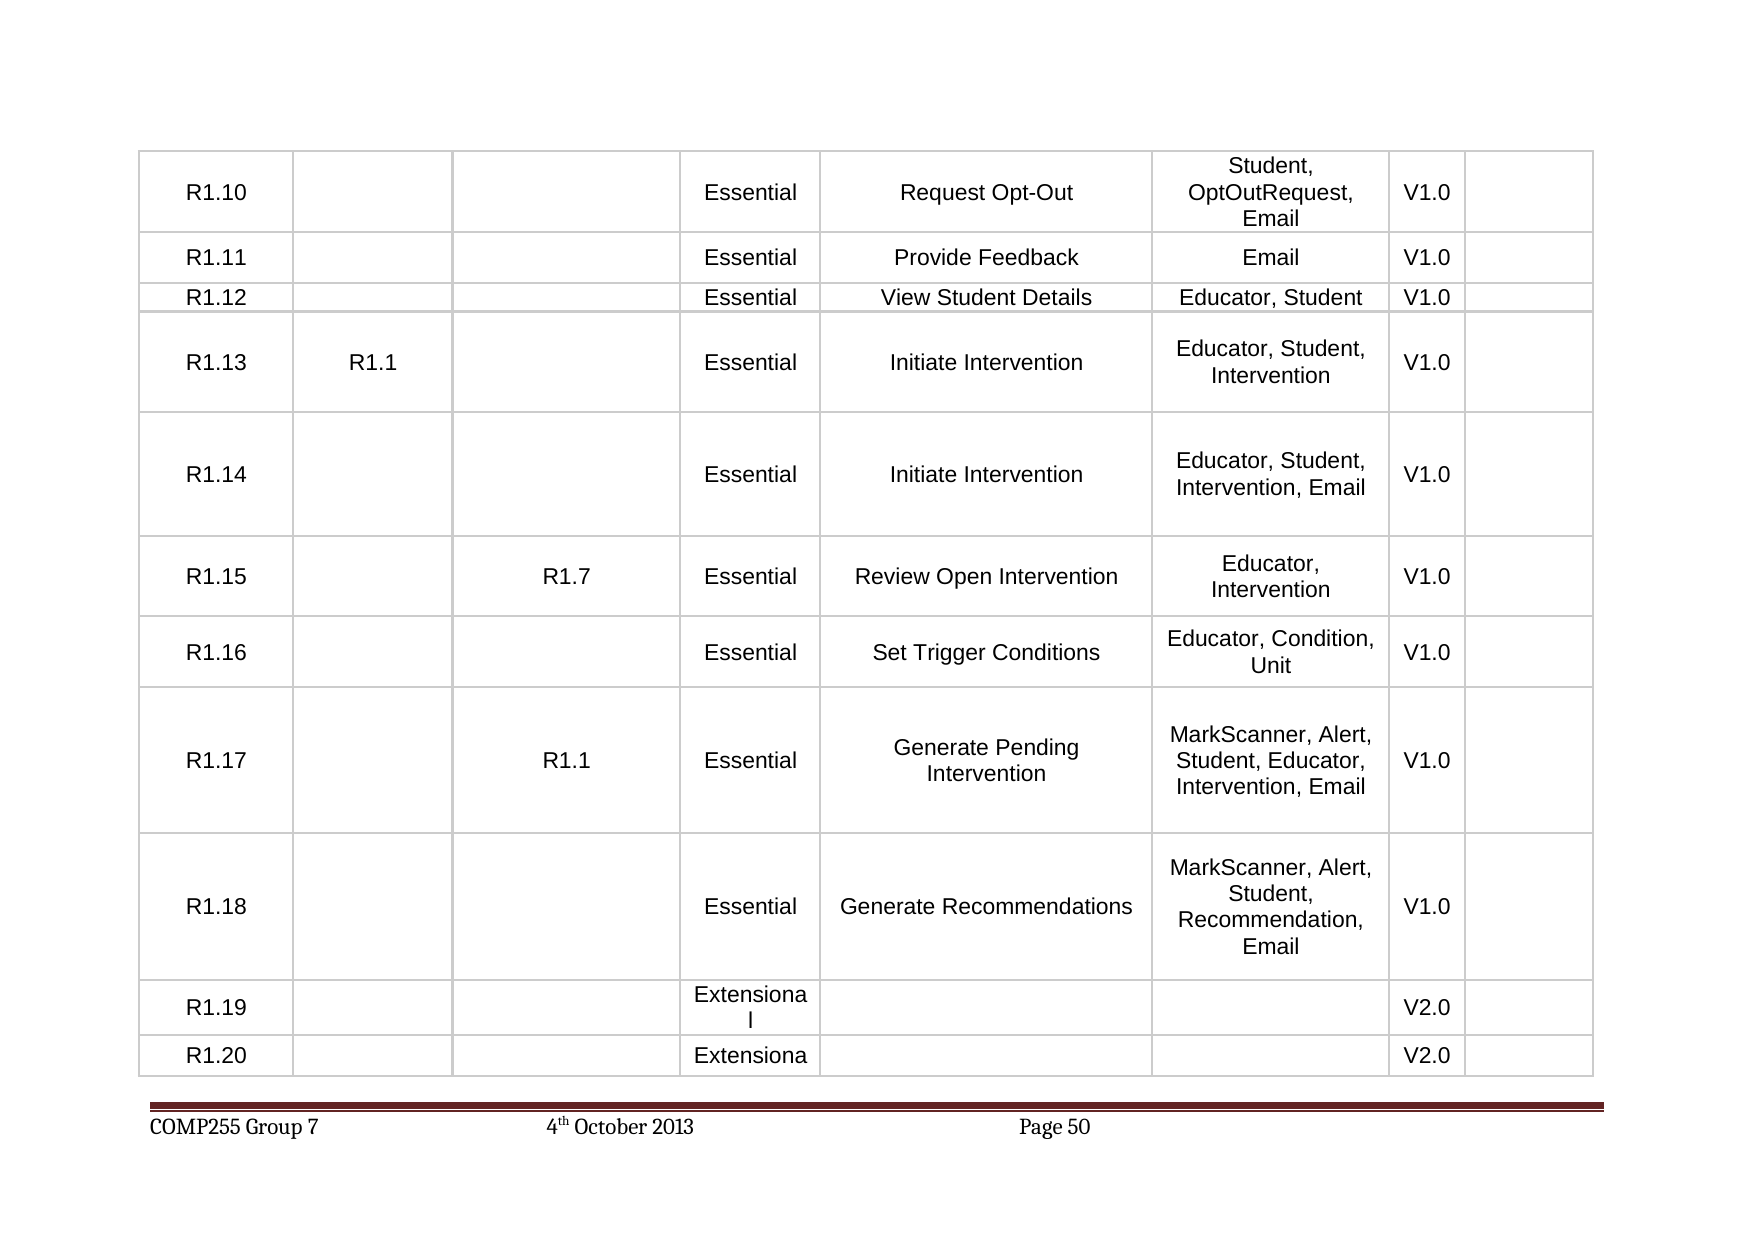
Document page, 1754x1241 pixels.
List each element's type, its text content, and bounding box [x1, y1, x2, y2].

table_cell R1.10 [140, 152, 292, 231]
table_cell [294, 152, 451, 231]
table_cell R1.1 [294, 313, 451, 411]
table_cell [294, 617, 451, 686]
table_cell [294, 233, 451, 282]
table_cell Educator, Condition, Unit [1153, 617, 1388, 686]
table_cell R1.14 [140, 413, 292, 535]
table_cell R1.20 [140, 1036, 292, 1075]
table_cell [454, 284, 679, 310]
table_cell R1.17 [140, 688, 292, 832]
table_cell Educator, Student, Intervention [1153, 313, 1388, 411]
table_cell Email [1153, 233, 1388, 282]
table_cell Student, OptOutRequest, Email [1153, 152, 1388, 231]
table_cell [1466, 981, 1592, 1033]
table_cell Essential [681, 233, 819, 282]
table_cell [294, 981, 451, 1033]
table_cell [1466, 313, 1592, 411]
table_cell [294, 834, 451, 979]
table_cell R1.7 [454, 537, 679, 615]
table_cell Educator, Student, Intervention, Email [1153, 413, 1388, 535]
table_cell V1.0 [1390, 233, 1464, 282]
table_cell [1466, 284, 1592, 310]
table_cell Educator, Student [1153, 284, 1388, 310]
table_cell Essential [681, 284, 819, 310]
table_cell [1153, 981, 1388, 1033]
table_cell V1.0 [1390, 834, 1464, 979]
table_cell R1.16 [140, 617, 292, 686]
table_cell Set Trigger Conditions [821, 617, 1151, 686]
table_cell [294, 413, 451, 535]
table_cell [1466, 617, 1592, 686]
table_cell V1.0 [1390, 284, 1464, 310]
table_cell R1.13 [140, 313, 292, 411]
table_cell [294, 284, 451, 310]
table_cell [1153, 1036, 1388, 1075]
table_cell MarkScanner, Alert, Student, Educator, Intervention, Email [1153, 688, 1388, 832]
table_cell Essential [681, 688, 819, 832]
table_cell V1.0 [1390, 152, 1464, 231]
table_cell Educator, Intervention [1153, 537, 1388, 615]
table_cell [821, 1036, 1151, 1075]
table_cell Essential [681, 537, 819, 615]
table_cell V1.0 [1390, 688, 1464, 832]
table_cell [1466, 233, 1592, 282]
table_cell Extensional [681, 1036, 819, 1075]
table_cell Provide Feedback [821, 233, 1151, 282]
table_cell [1466, 152, 1592, 231]
table_cell Initiate Intervention [821, 413, 1151, 535]
table_cell Essential [681, 834, 819, 979]
table_cell R1.18 [140, 834, 292, 979]
table_cell Generate Recommendations [821, 834, 1151, 979]
table_cell Essential [681, 313, 819, 411]
table_cell [1466, 413, 1592, 535]
table_cell V2.0 [1390, 981, 1464, 1033]
table_cell [454, 617, 679, 686]
table_cell Essential [681, 152, 819, 231]
table_cell R1.11 [140, 233, 292, 282]
table_cell [454, 233, 679, 282]
table_cell Extensional [681, 981, 819, 1033]
table_cell [294, 1036, 451, 1075]
table_cell [821, 981, 1151, 1033]
table_cell [454, 413, 679, 535]
table_cell R1.19 [140, 981, 292, 1033]
table_cell [294, 537, 451, 615]
table_cell [454, 152, 679, 231]
table_cell MarkScanner, Alert, Student, Recommendation, Email [1153, 834, 1388, 979]
table_cell [1466, 688, 1592, 832]
table_cell [454, 313, 679, 411]
table_cell [454, 981, 679, 1033]
table_cell [1466, 1036, 1592, 1075]
table_cell [454, 1036, 679, 1075]
table_cell V2.0 [1390, 1036, 1464, 1075]
table_cell V1.0 [1390, 313, 1464, 411]
table_cell Review Open Intervention [821, 537, 1151, 615]
table_cell View Student Details [821, 284, 1151, 310]
table_cell Generate Pending Intervention [821, 688, 1151, 832]
table_cell V1.0 [1390, 537, 1464, 615]
table_cell R1.1 [454, 688, 679, 832]
table_cell R1.15 [140, 537, 292, 615]
table_cell [294, 688, 451, 832]
table_cell R1.12 [140, 284, 292, 310]
table_cell V1.0 [1390, 413, 1464, 535]
table_cell [1466, 834, 1592, 979]
table_cell [1466, 537, 1592, 615]
table_cell Request Opt-Out [821, 152, 1151, 231]
table_cell [454, 834, 679, 979]
table_cell Essential [681, 413, 819, 535]
table_cell Essential [681, 617, 819, 686]
table_cell V1.0 [1390, 617, 1464, 686]
table_cell Initiate Intervention [821, 313, 1151, 411]
